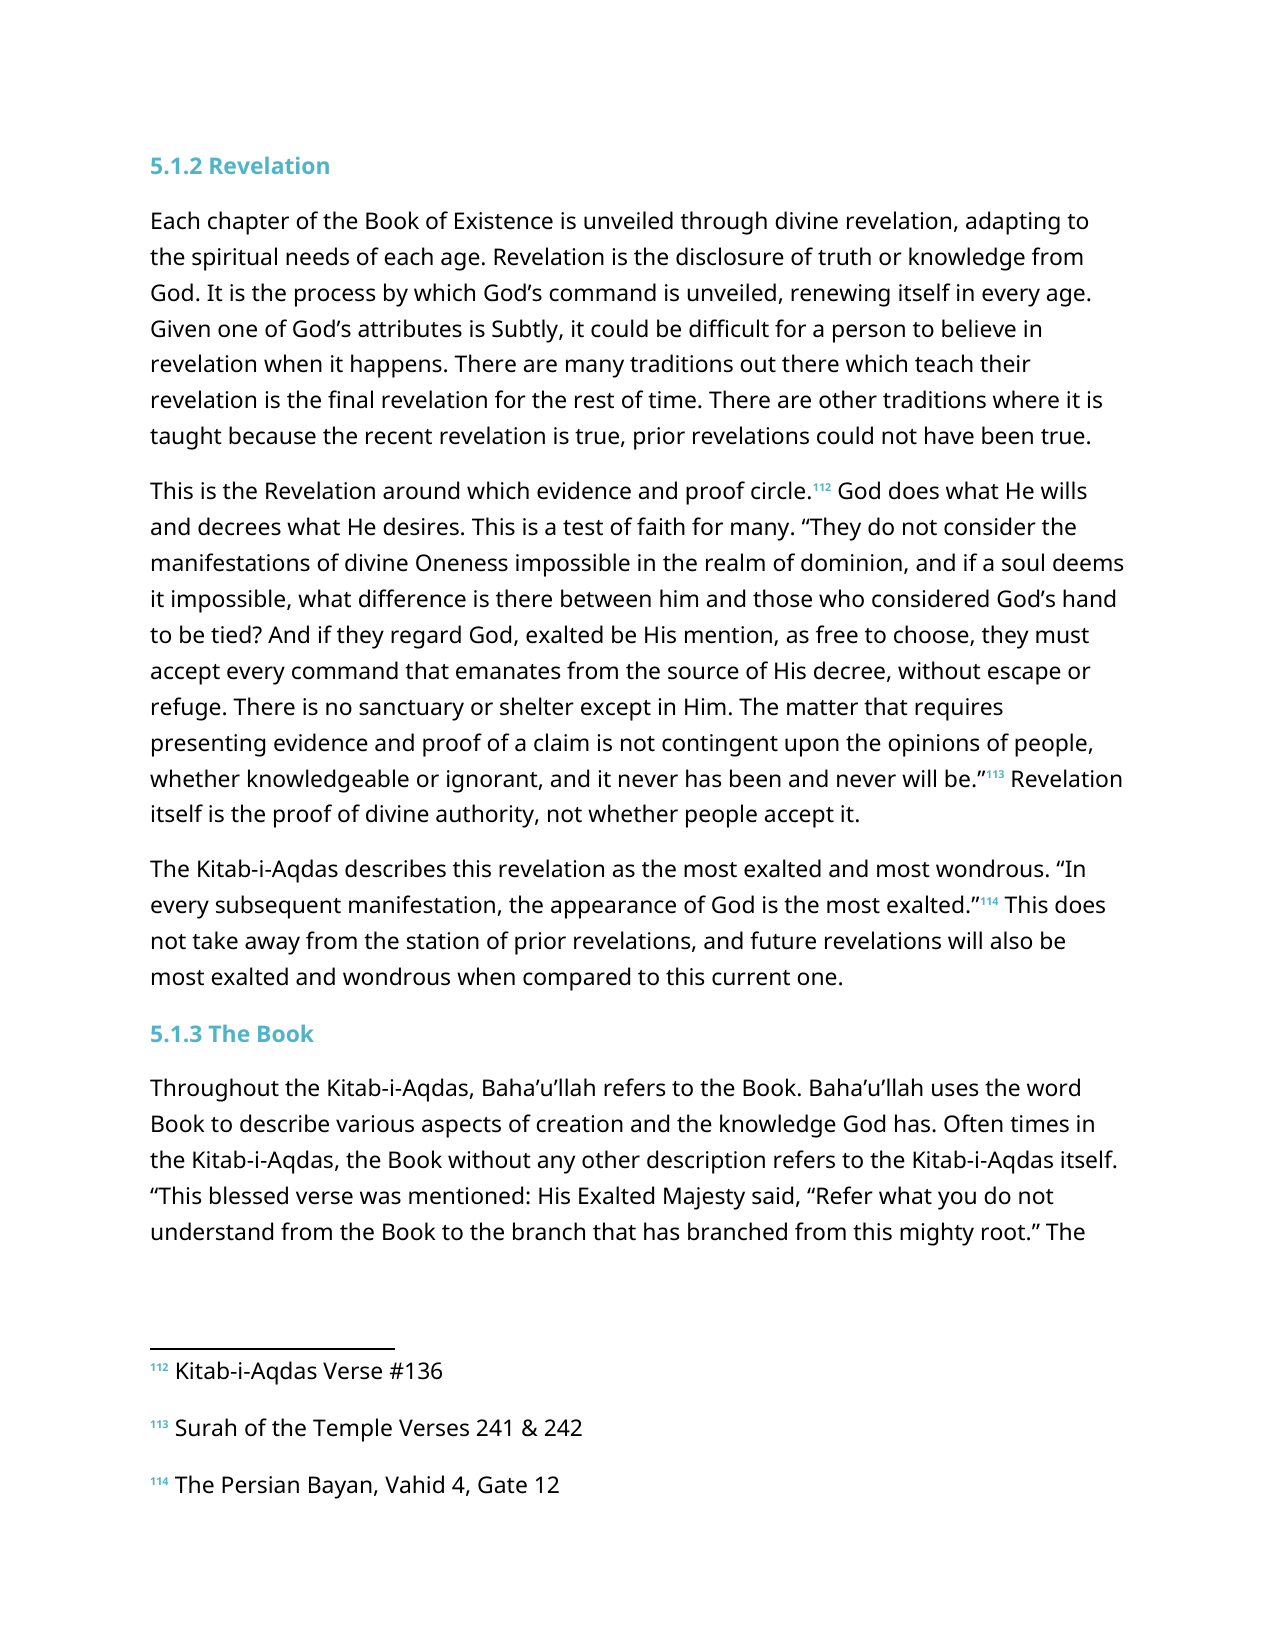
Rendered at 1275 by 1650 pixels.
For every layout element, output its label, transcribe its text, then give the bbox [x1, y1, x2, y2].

text This is the Revelation around which evidence and proof circle. God does what He wills and decrees what He desires. This is a test of faith for many. “They do not consider the manifestations of divine Oneness impossible in the realm of dominion, and if a soul deems it impossible, what difference is there between him and those who considered God’s hand to be tied? And if they regard God, exalted be His mention, as free to choose, they must accept every command that emanates from the source of His decree, without escape or refuge. There is no sanctuary or shelter except in Him. The matter that requires presenting evidence and proof of a claim is not contingent upon the opinions of people, whether knowledgeable or ignorant, and it never has been and never will be.” Revelation itself is the proof of divine authority, not whether people accept it. [150, 475, 1125, 830]
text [150, 1072, 1125, 1247]
subtitle 5.1.3 The Book [150, 1018, 1125, 1049]
subtitle 5.1.2 Revelation [150, 150, 1125, 181]
text Each chapter of the Book of Existence is unveiled through divine revelation, adapting to the spiritual needs of each age. Revelation is the disclosure of truth or knowledge from God. It is the process by which God’s command is unveiled, renewing itself in every age. Given one of God’s attributes is Subtly, it could be difficult for a person to believe in revelation when it happens. There are many traditions out there which teach their revelation is the final revelation for the rest of time. There are other traditions where it is taught because the recent revelation is true, prior revelations could not have been true. [150, 205, 1125, 452]
text The Kitab-i-Aqdas describes this revelation as the most exalted and most wondrous. “In every subsequent manifestation, the appearance of God is the most exalted.” This does not take away from the station of prior revelations, and future revelations will also be most exalted and wondrous when compared to this current one. [150, 853, 1125, 992]
